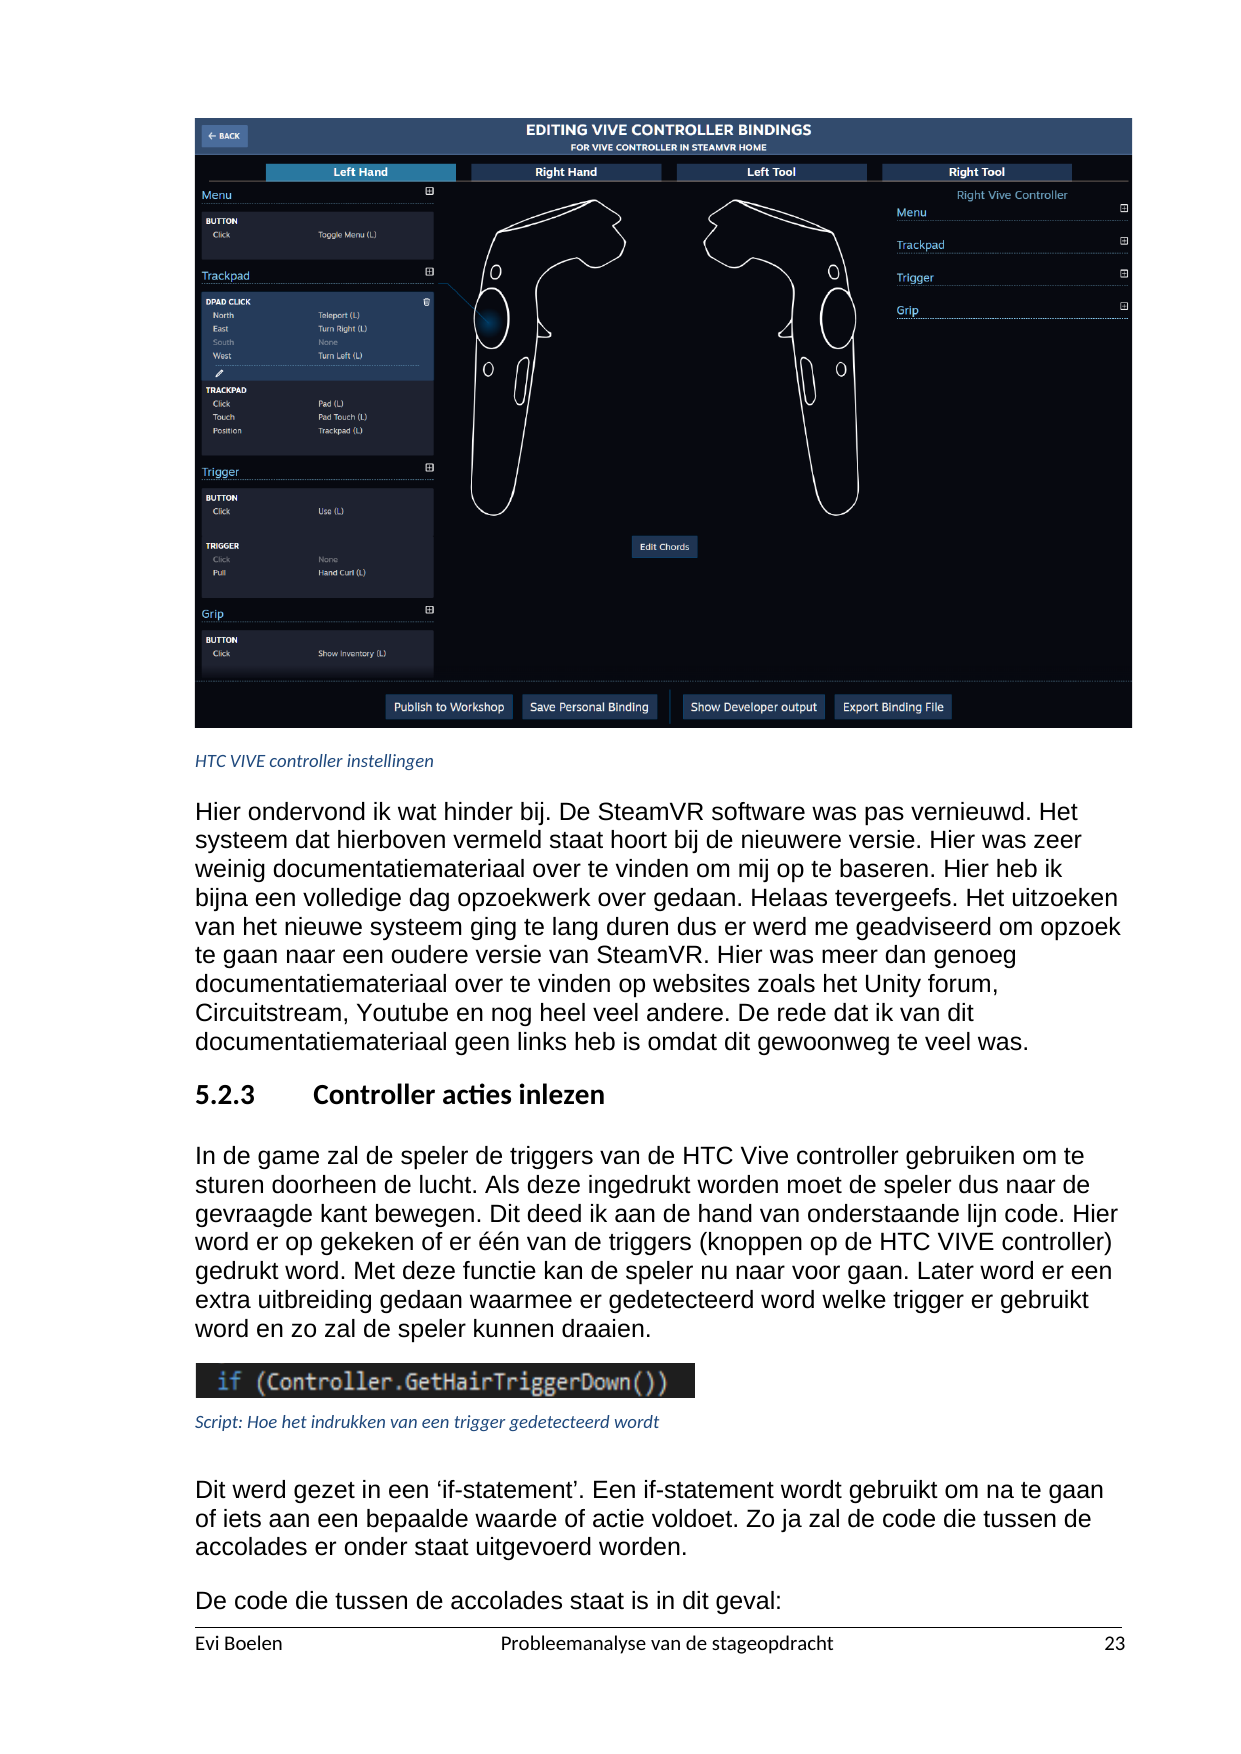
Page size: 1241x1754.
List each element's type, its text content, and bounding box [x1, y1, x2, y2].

picture [194, 118, 1133, 728]
text Hier ondervond ik wat hinder bij. De SteamVR software was pas vernieuwd. Het systeem dat hierboven vermeld staat hoort bij de nieuwere versie. Hier was zeer weinig documentatiemateriaal over te vinden om mij op te baseren. Hier heb ik bijna een volledige dag opzoekwerk over gedaan. Helaas tevergeefs. Het uitzoeken van het nieuwe systeem ging te lang duren dus er werd me geadviseerd om opzoek te gaan naar een oudere versie van SteamVR. Hier was meer dan genoeg documentatiemateriaal over te vinden op websites zoals het Unity forum, Circuitstream, Youtube en nog heel veel andere. De rede dat ik van dit documentatiemateriaal geen links heb is omdat dit gewoonweg te veel was. [195, 797, 1122, 1055]
text Dit werd gezet in een ‘if-statement’. Een if-statement wordt gebruikt om na te gaan of iets aan een bepaalde waarde of actie voldoet. Zo ja zal de code die tussen de accolades er onder staat uitgevoerd worden. [195, 1475, 1122, 1561]
text HTC VIVE controller instellingen [195, 749, 1122, 772]
text De code die tussen de accolades staat is in dit geval: [195, 1586, 1122, 1615]
text In de game zal de speler de triggers van de HTC Vive controller gebruiken om te sturen doorheen de lucht. Als deze ingedrukt worden moet de speler dus naar de gevraagde kant bewegen. Dit deed ik aan de hand van onderstaande lijn code. Hier word er op gekeken of er één van de triggers (knoppen op de HTC VIVE controller) gedrukt word. Met deze functie kan de speler nu naar voor gaan. Later word er een extra uitbreiding gedaan waarmee er gedetecteerd word welke trigger er gebruikt word en zo zal de speler kunnen draaien. [195, 1141, 1122, 1342]
subtitle Controller acties inlezen [195, 1076, 1122, 1112]
